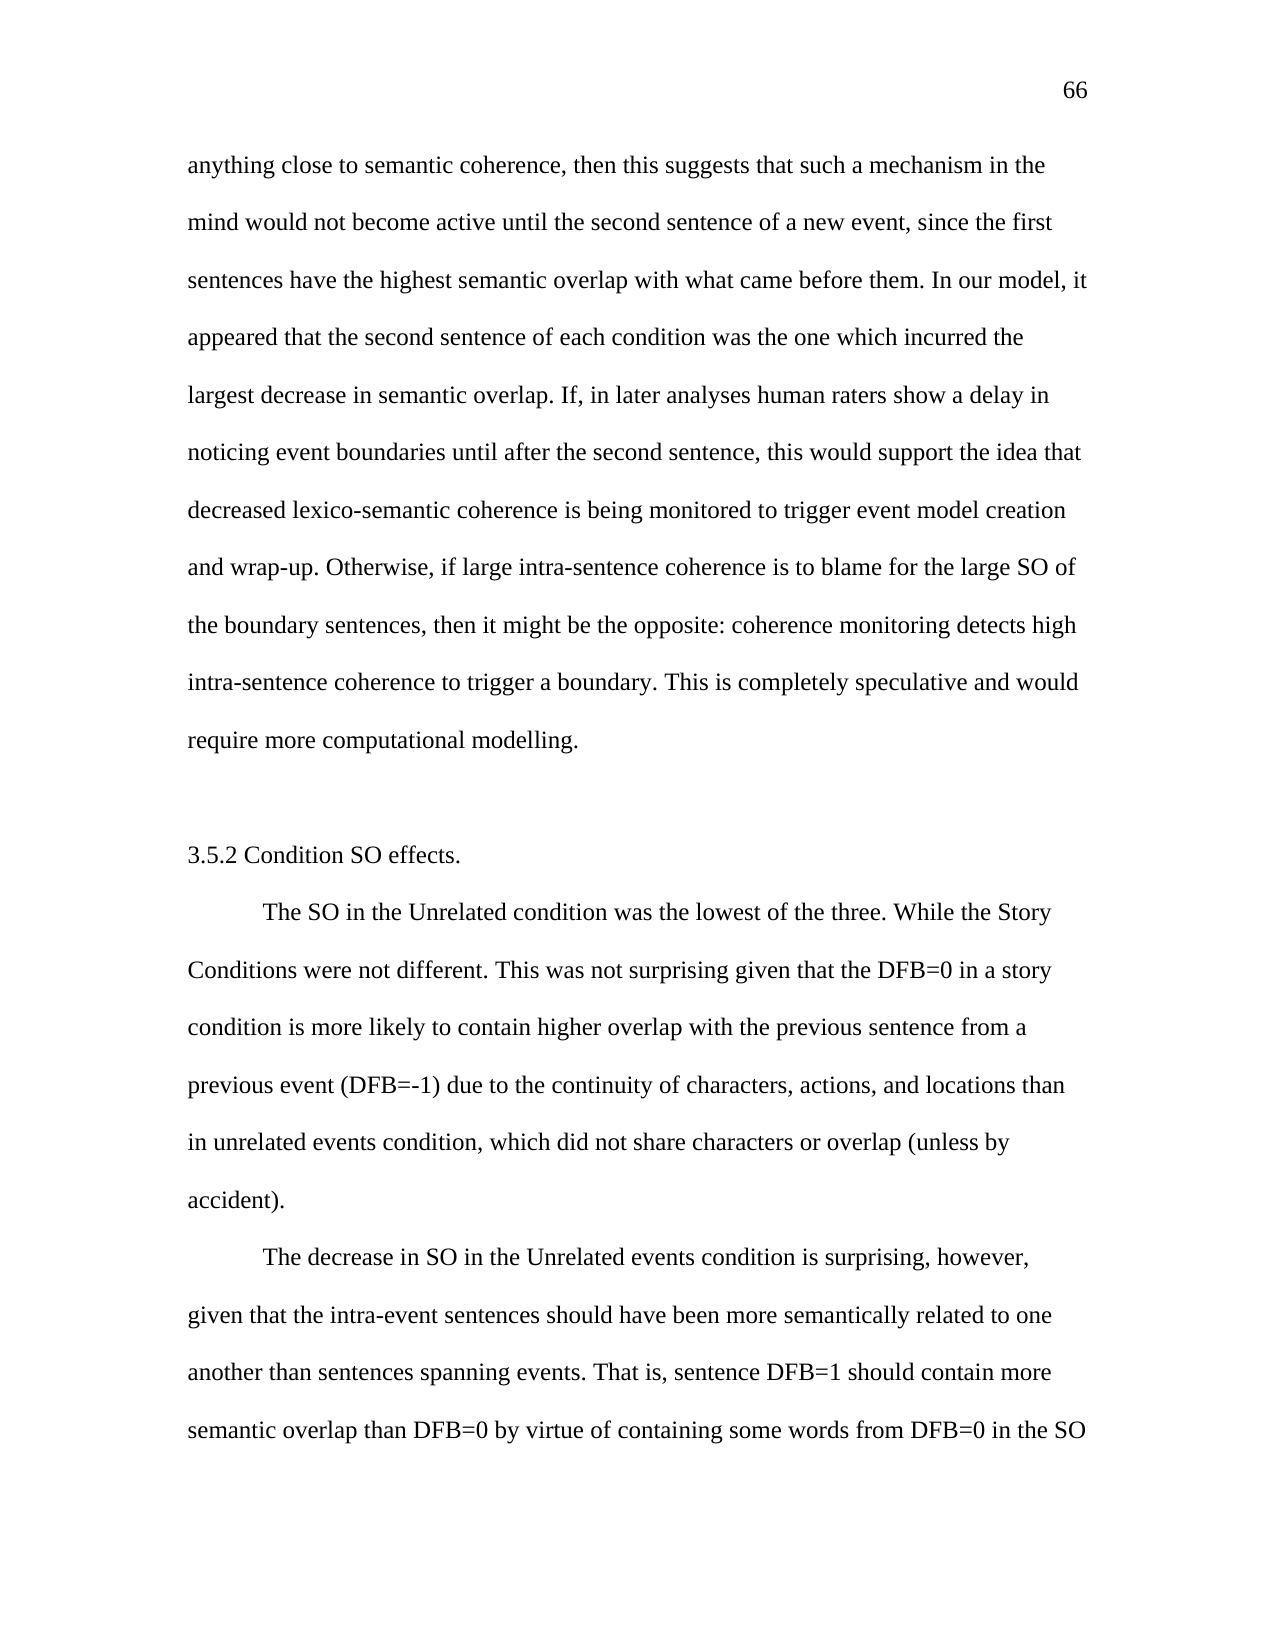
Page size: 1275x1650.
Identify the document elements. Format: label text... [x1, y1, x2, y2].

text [187, 150, 1087, 754]
subtitle 3.5.2 Condition SO effects. [187, 840, 1087, 869]
text The SO in the Unrelated condition was the lowest of the three. While the Story Conditions were not different. This was not surprising given that the DFB=0 in a story condition is more likely to contain higher overlap with the previous sentence from a previous event (DFB=-1) due to the continuity of characters, actions, and locations than in unrelated events condition, which did not share characters or overlap (unless by accident). [187, 897, 1087, 1214]
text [187, 1242, 1087, 1444]
